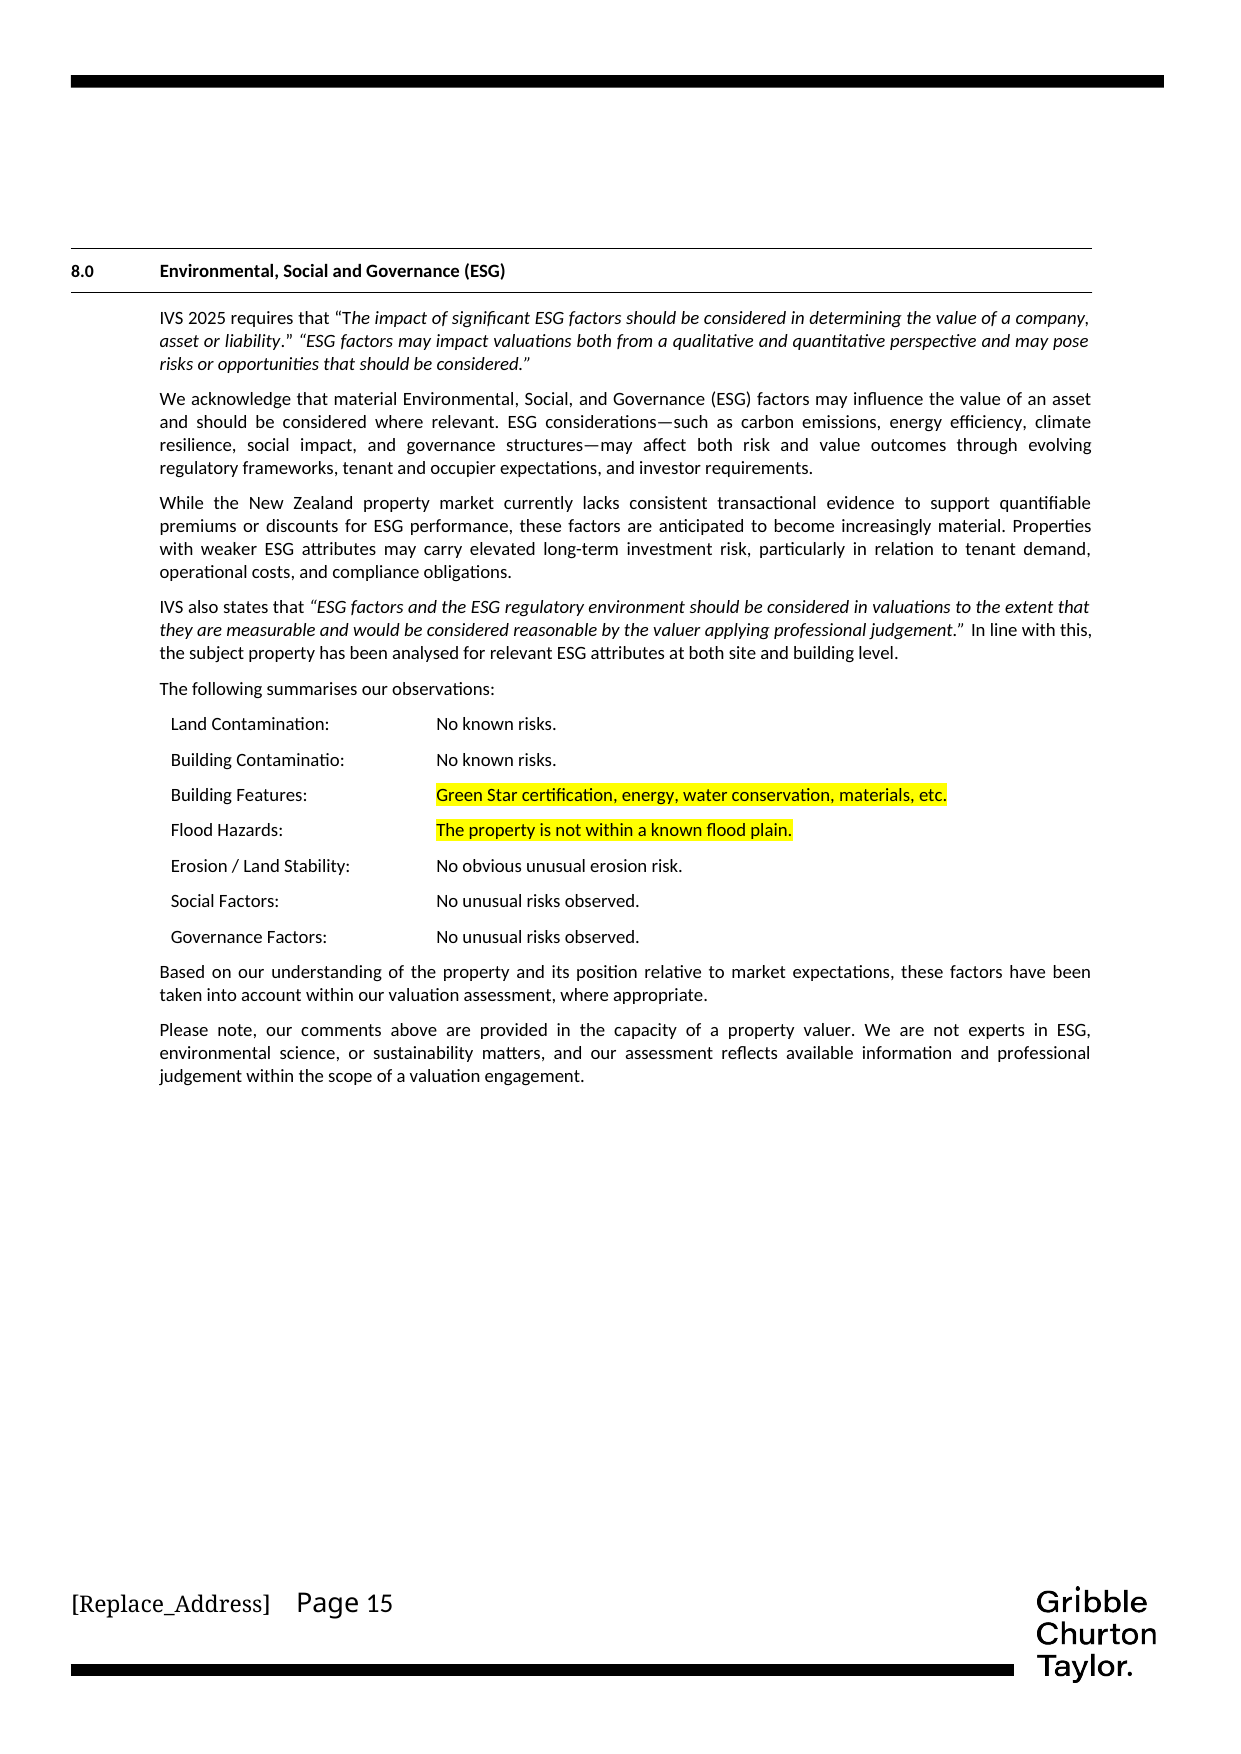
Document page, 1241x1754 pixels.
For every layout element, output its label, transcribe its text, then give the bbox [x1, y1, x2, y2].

table_cell Governance Factors: [159, 925, 425, 960]
subtitle Environmental, Social and Governance (ESG) [71, 249, 1092, 292]
table_cell Green Star certification, energy, water conservation, materials, etc. [425, 783, 1092, 818]
table_cell No unusual risks observed. [425, 889, 1092, 925]
table_cell The property is not within a known flood plain. [425, 819, 1092, 854]
table_cell Social Factors: [159, 889, 425, 925]
table_cell Flood Hazards: [159, 819, 425, 854]
text Please note, our comments above are provided in the capacity of a property valuer. We are not experts in ESG, environmental science, or sustainability matters, and our assessment reflects available information and professional judgement within the scope of a valuation engagement. [159, 1018, 1092, 1087]
text We acknowledge that material Environmental, Social, and Governance (ESG) factors may influence the value of an asset and should be considered where relevant. ESG considerations—such as carbon emissions, energy efficiency, climate resilience, social impact, and governance structures—may affect both risk and value outcomes through evolving regulatory frameworks, tenant and occupier expectations, and investor requirements. [159, 387, 1092, 479]
text IVS also states that “ESG factors and the ESG regulatory environment should be considered in valuations to the extent that they are measurable and would be considered reasonable by the valuer applying professional judgement.” In line with this, the subject property has been analysed for relevant ESG attributes at both site and building level. [159, 596, 1092, 664]
text Based on our understanding of the property and its position relative to market expectations, these factors have been taken into account within our valuation assessment, where appropriate. [159, 960, 1092, 1006]
table_cell No known risks. [425, 748, 1092, 783]
table_cell Erosion / Land Stability: [159, 854, 425, 889]
table_cell No unusual risks observed. [425, 925, 1092, 960]
text The following summarises our observations: [159, 677, 1092, 700]
table_cell No obvious unusual erosion risk. [425, 854, 1092, 889]
picture [1037, 1586, 1156, 1683]
table_header Land Contamination: [159, 712, 425, 748]
text While the New Zealand property market currently lacks consistent transactional evidence to support quantifiable premiums or discounts for ESG performance, these factors are anticipated to become increasingly material. Properties with weaker ESG attributes may carry elevated long-term investment risk, particularly in relation to tenant demand, operational costs, and compliance obligations. [159, 491, 1092, 583]
text IVS 2025 requires that “The impact of significant ESG factors should be considered in determining the value of a company, asset or liability.” “ESG factors may impact valuations both from a qualitative and quantitative perspective and may pose risks or opportunities that should be considered.” [159, 306, 1092, 375]
table_header No known risks. [425, 712, 1092, 748]
table_cell Building Features: [159, 783, 425, 818]
table_cell Building Contaminatio: [159, 748, 425, 783]
